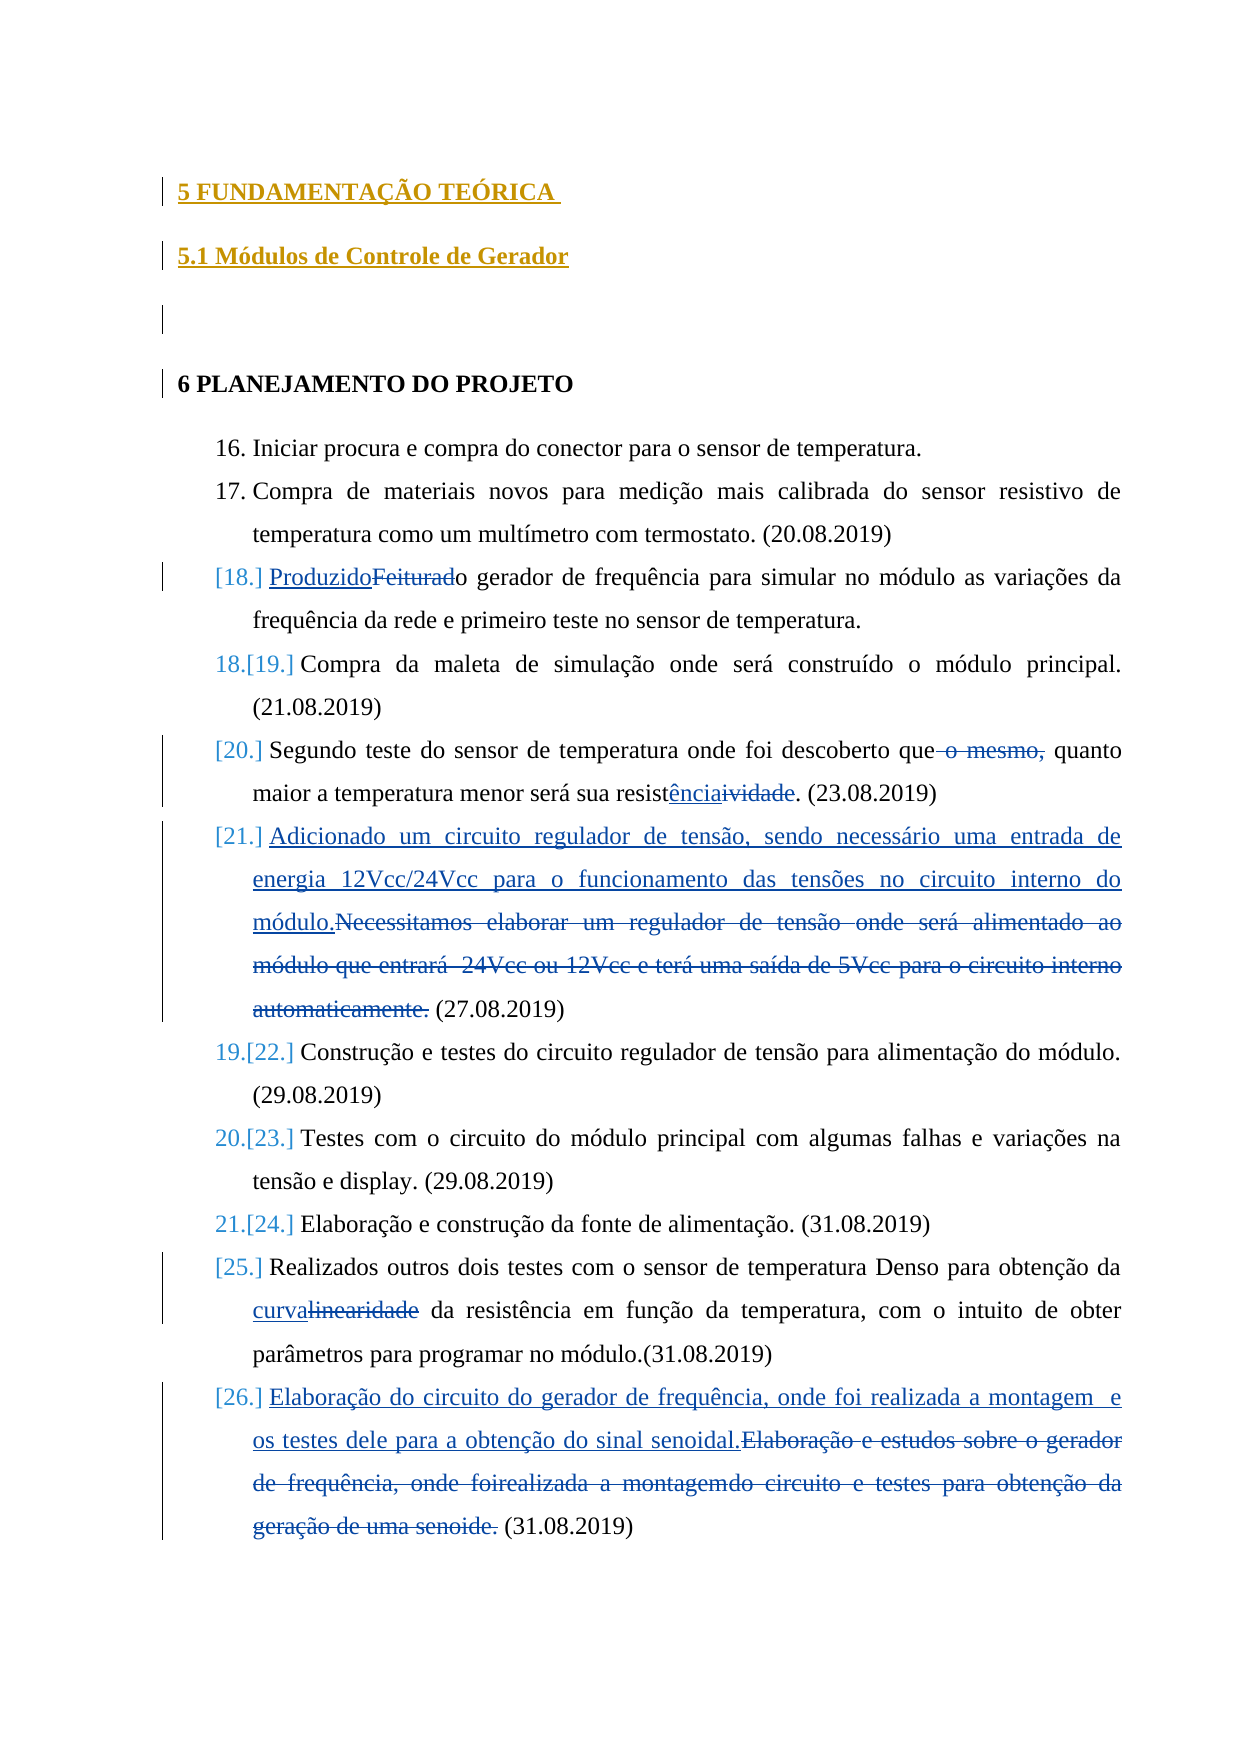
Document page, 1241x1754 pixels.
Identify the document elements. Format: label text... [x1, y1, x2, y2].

list Construção e testes do circuito regulador de tensão para alimentação do módulo. (29.08.2019) [215, 1037, 1122, 1109]
list (27.08.2019) [215, 821, 1122, 1022]
text 6 PLANEJAMENTO DO PROJETO [177, 369, 1122, 398]
list (31.08.2019) [215, 1382, 1122, 1540]
list Iniciar procura e compra do conector para o sensor de temperatura. [215, 433, 1122, 462]
list Testes com o circuito do módulo principal com algumas falhas e variações na tensão e display. (29.08.2019) [215, 1123, 1122, 1195]
list Elaboração e construção da fonte de alimentação. (31.08.2019) [215, 1209, 1122, 1238]
list Compra da maleta de simulação onde será construído o módulo principal. (21.08.2019) [215, 649, 1122, 721]
list o gerador de frequência para simular no módulo as variações da frequência da rede e primeiro teste no sensor de temperatura. [215, 562, 1122, 634]
list Compra de materiais novos para medição mais calibrada do sensor resistivo de temperatura como um multímetro com termostato. (20.08.2019) [215, 476, 1122, 548]
list Realizados outros dois testes com o sensor de temperatura Denso para obtenção da da resistência em função da temperatura, com o intuito de obter parâmetros para programar no módulo.(31.08.2019) [215, 1252, 1122, 1367]
list Segundo teste do sensor de temperatura onde foi descoberto que quanto maior a temperatura menor será sua resist. (23.08.2019) [215, 735, 1122, 807]
